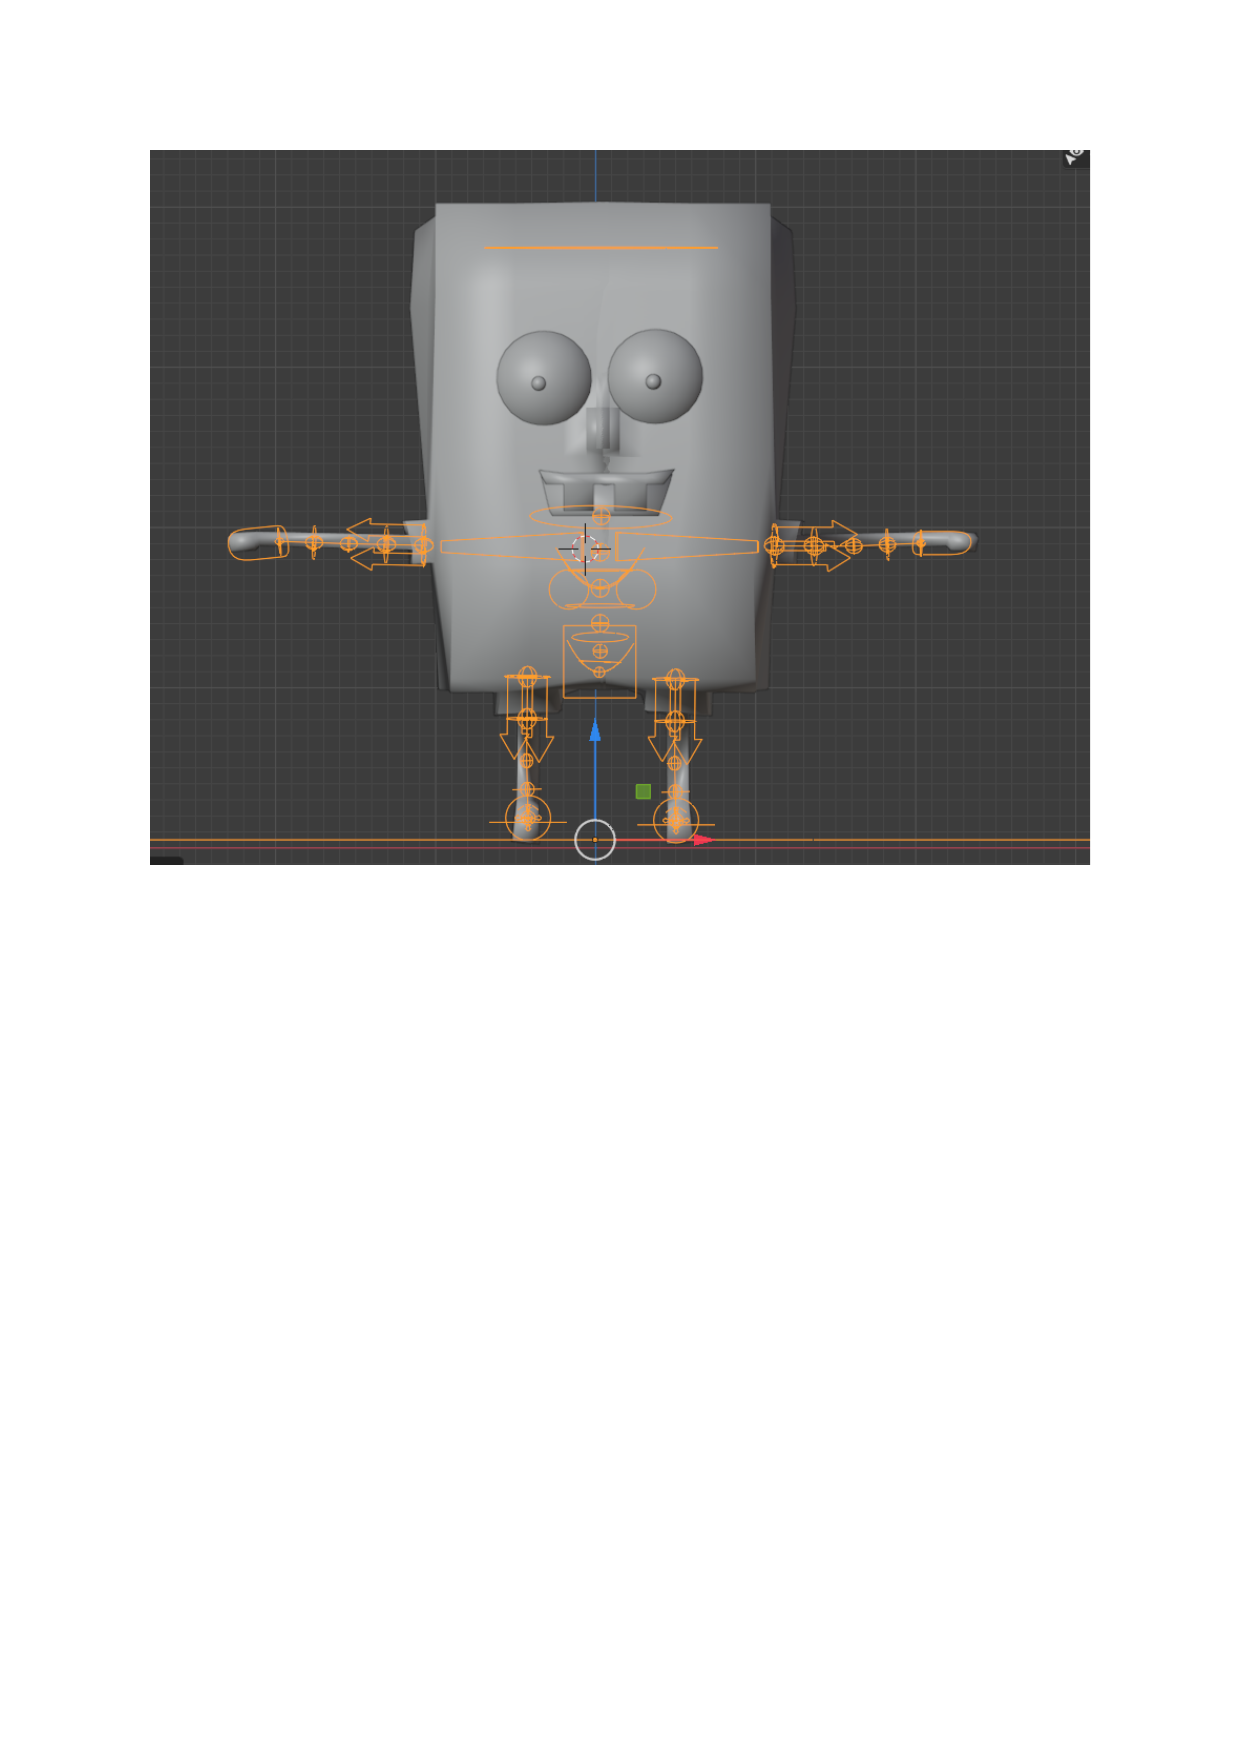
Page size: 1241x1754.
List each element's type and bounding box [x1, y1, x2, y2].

picture [150, 150, 1091, 865]
